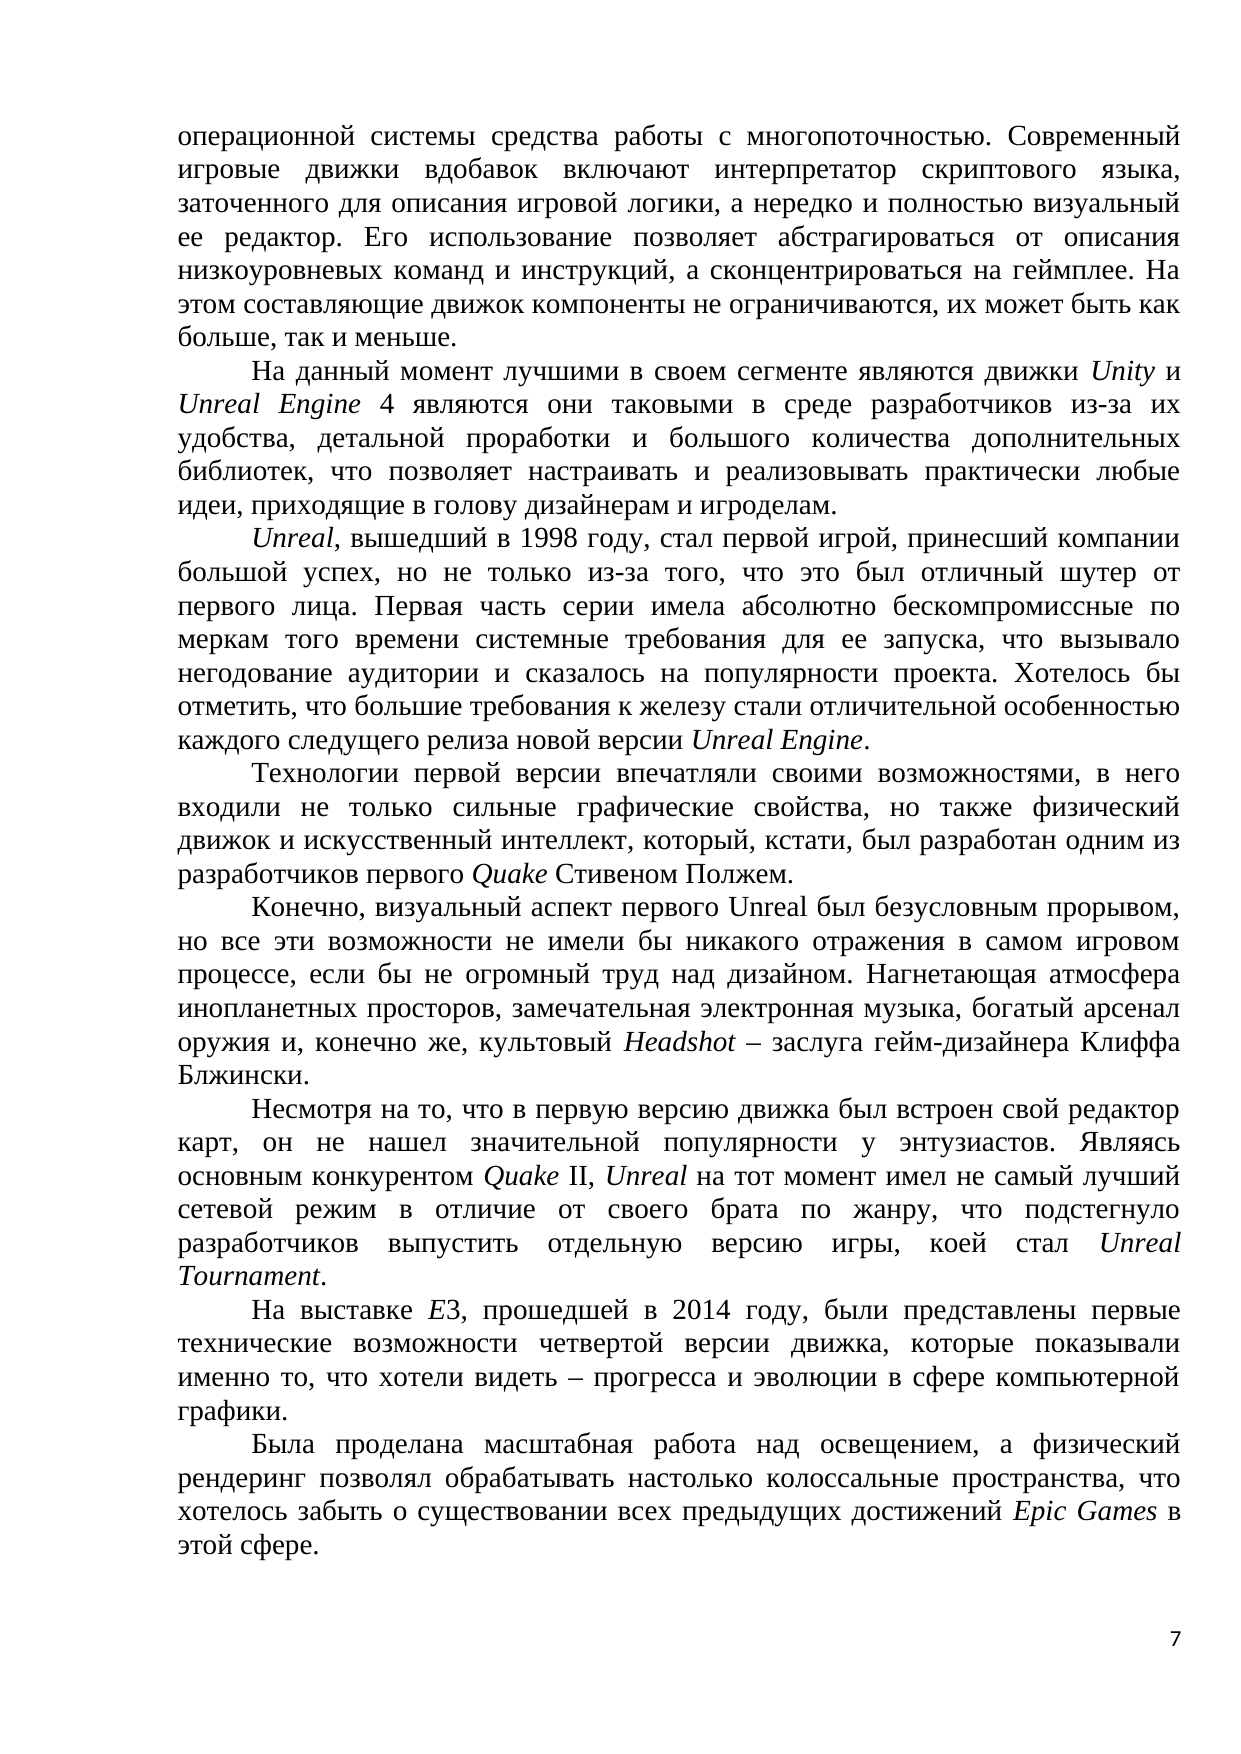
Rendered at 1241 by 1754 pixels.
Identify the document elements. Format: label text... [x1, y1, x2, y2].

text Технологии первой версии впечатляли своими возможностями, в него входили не только сильные графические свойства, но также физический движок и искусственный интеллект, который, кстати, был разработан одним из разработчиков первого Quake Стивеном Полжем. [177, 755, 1181, 889]
text На выставке E3, прошедшей в 2014 году, были представлены первые технические возможности четвертой версии движка, которые показывали именно то, что хотели видеть – прогресса и эволюции в сфере компьютерной графики. [177, 1292, 1181, 1426]
text Unreal, вышедший в 1998 году, стал первой игрой, принесший компании большой успех, но не только из-за того, что это был отличный шутер от первого лица. Первая часть серии имела абсолютно бескомпромиссные по меркам того времени системные требования для ее запуска, что вызывало негодование аудитории и сказалось на популярности проекта. Хотелось бы отметить, что большие требования к железу стали отличительной особенностью каждого следущего релиза новой версии Unreal Engine. [177, 521, 1181, 755]
text Несмотря на то, что в первую версию движка был встроен свой редактор карт, он не нашел значительной популярности у энтузиастов. Являясь основным конкурентом Quake II, Unreal на тот момент имел не самый лучший сетевой режим в отличие от своего брата по жанру, что подстегнуло разработчиков выпустить отдельную версию игры, коей стал Unreal Tournament. [177, 1091, 1181, 1292]
text Была проделана масштабная работа над освещением, а физический рендеринг позволял обрабатывать настолько колоссальные пространства, что хотелось забыть о существовании всех предыдущих достижений Epic Games в этой сфере. [177, 1426, 1181, 1560]
text Конечно, визуальный аспект первого Unreal был безусловным прорывом, но все эти возможности не имели бы никакого отражения в самом игровом процессе, если бы не огромный труд над дизайном. Нагнетающая атмосфера инопланетных просторов, замечательная электронная музыка, богатый арсенал оружия и, конечно же, культовый Headshot – заслуга гейм-дизайнера Клиффа Блжински. [177, 889, 1181, 1091]
text На данный момент лучшими в своем сегменте являются движки Unity и Unreal Engine 4 являются они таковыми в среде разработчиков из-за их удобства, детальной проработки и большого количества дополнительных библиотек, что позволяет настраивать и реализовывать практически любые идеи, приходящие в голову дизайнерам и игроделам. [177, 353, 1181, 521]
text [177, 118, 1181, 353]
